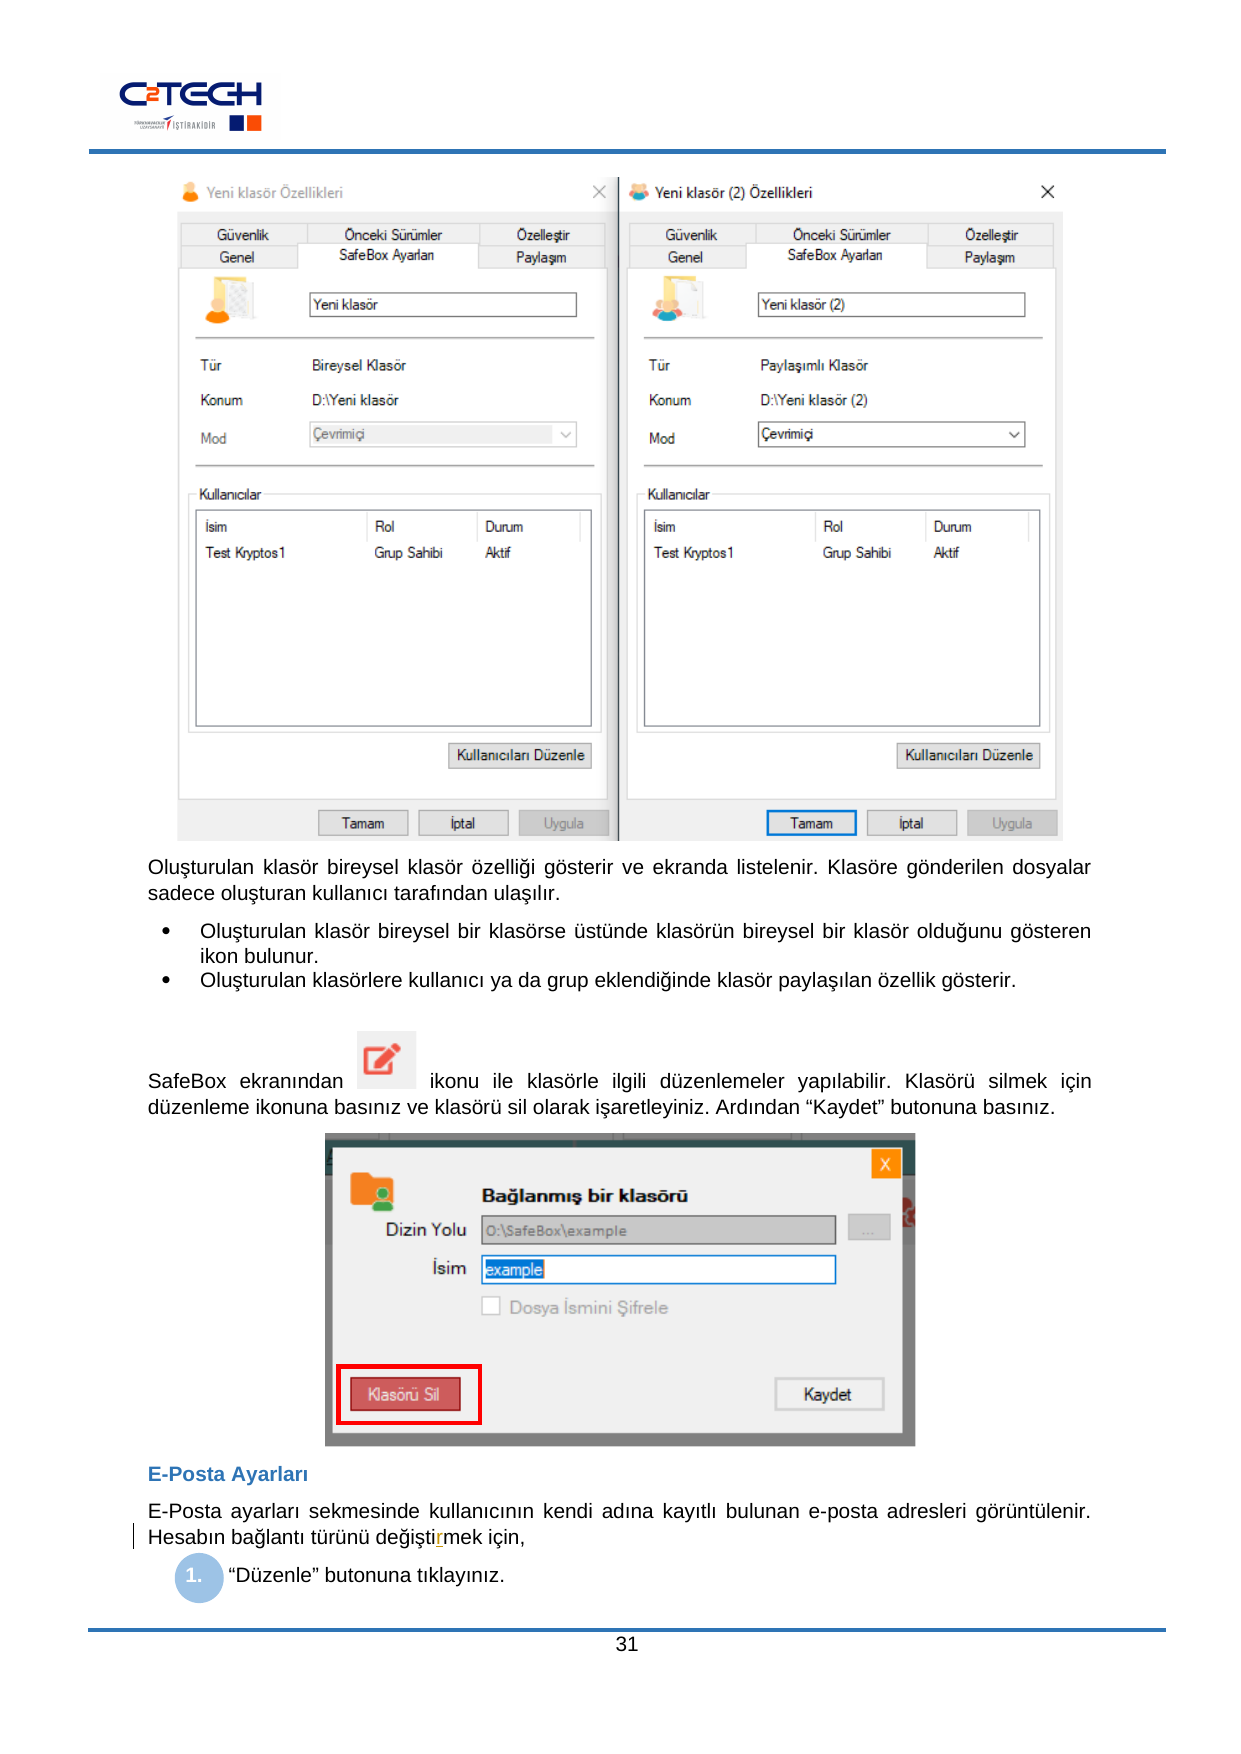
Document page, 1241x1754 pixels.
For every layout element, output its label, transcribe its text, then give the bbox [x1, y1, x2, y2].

picture [357, 1031, 417, 1089]
picture [99, 73, 282, 140]
picture [177, 177, 1063, 841]
text Oluşturulan klasör bireysel klasör özelliği gösterir ve ekranda listelenir. Klasöre gönderilen dosyalar sadece oluşturan kullanıcı tarafından ulaşılır. [148, 855, 1093, 904]
list “Düzenle” butonuna tıklayınız. [185, 1563, 1093, 1587]
picture [325, 1133, 916, 1448]
list Oluşturulan klasör bireysel bir klasörse üstünde klasörün bireysel bir klasör olduğunu gösteren ikon bulunur. [162, 919, 1093, 967]
subtitle E-Posta Ayarları [148, 1462, 1093, 1486]
list Oluşturulan klasörlere kullanıcı ya da grup eklendiğinde klasör paylaşılan özellik gösterir. [162, 968, 1093, 992]
text E-Posta ayarları sekmesinde kullanıcının kendi adına kayıtlı bulunan e-posta adresleri görüntülenir. Hesabın bağlantı türünü değiştimek için, [148, 1499, 1093, 1549]
text SafeBox ekranından ikonu ile klasörle ilgili düzenlemeler yapılabilir. Klasörü silmek için düzenleme ikonuna basınız ve klasörü sil olarak işaretleyiniz. Ardından “Kaydet” butonuna basınız. [148, 1031, 1093, 1119]
